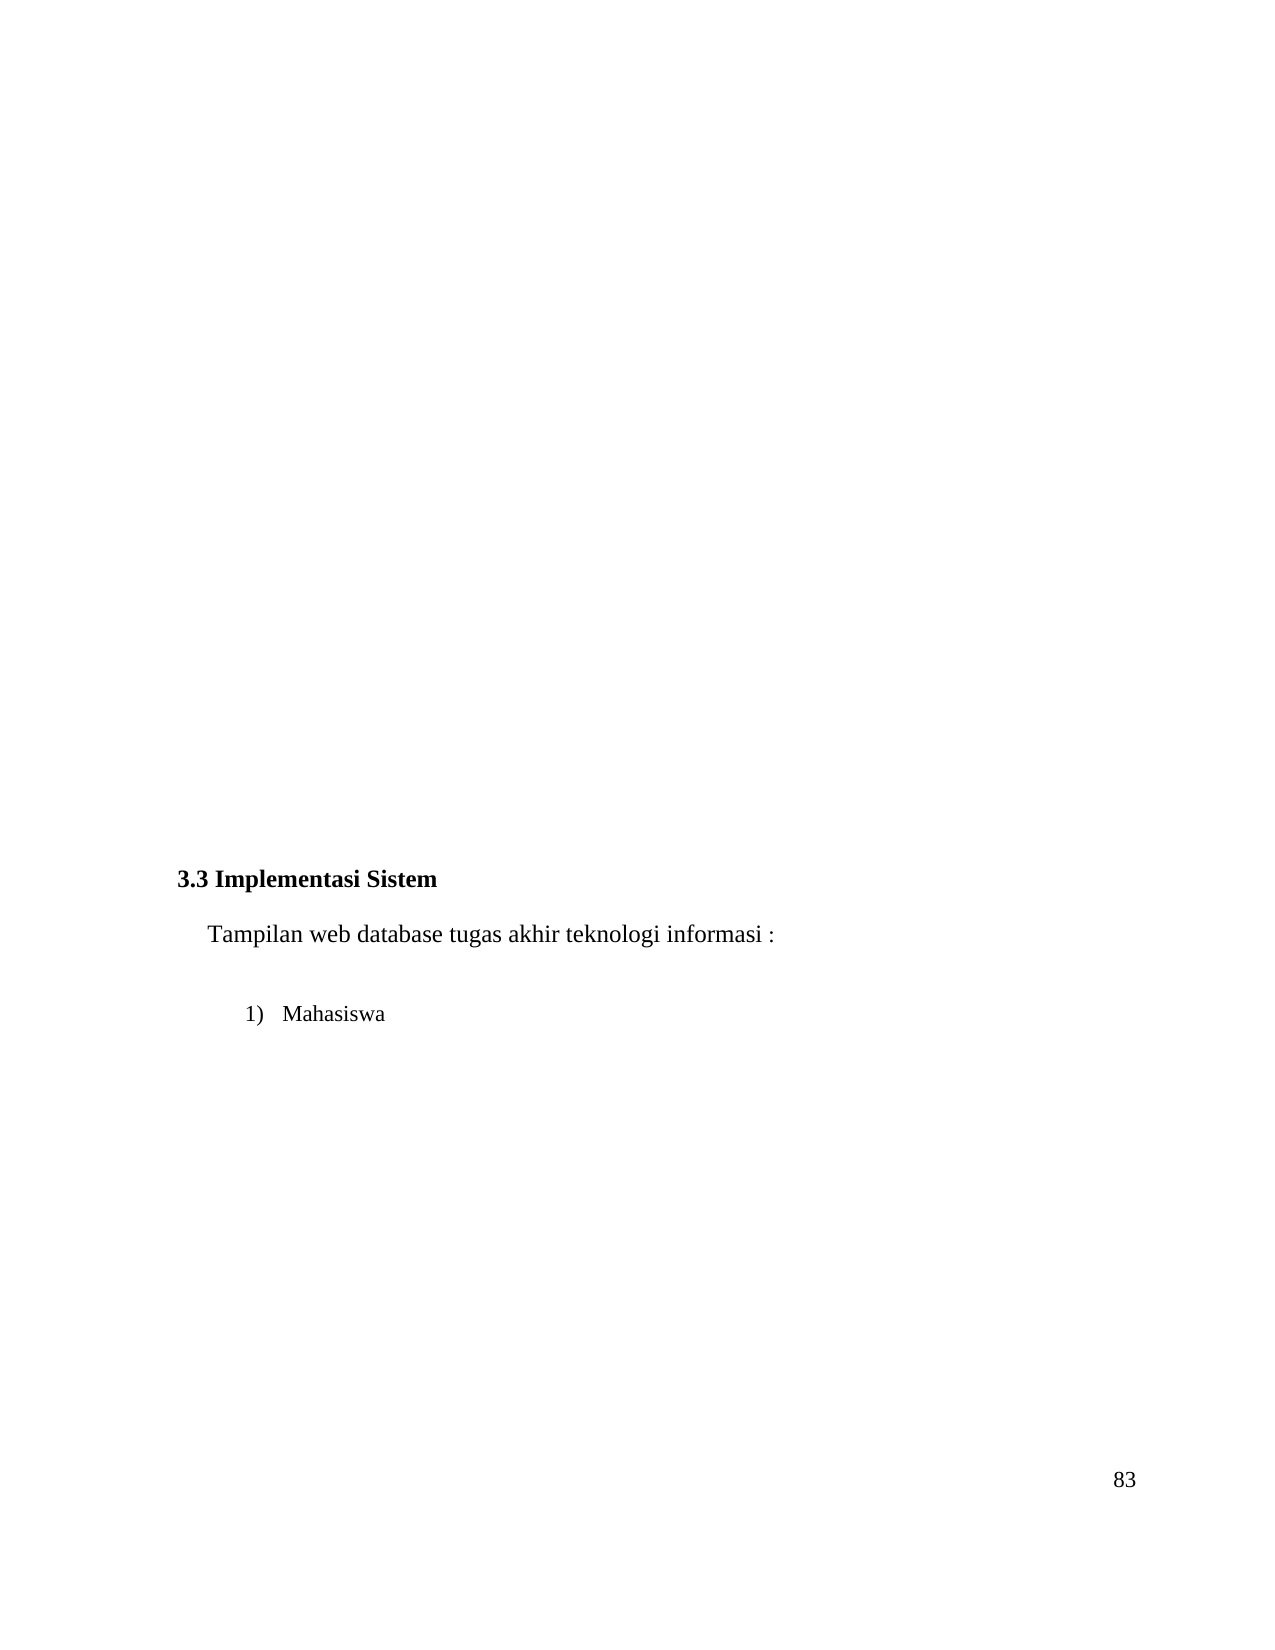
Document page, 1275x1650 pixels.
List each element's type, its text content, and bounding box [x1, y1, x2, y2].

list Mahasiswa [244, 1001, 1136, 1027]
subtitle 3.3 Implementasi Sistem [102, 864, 1136, 893]
text Tampilan web database tugas akhir teknologi informasi : [132, 919, 1136, 948]
